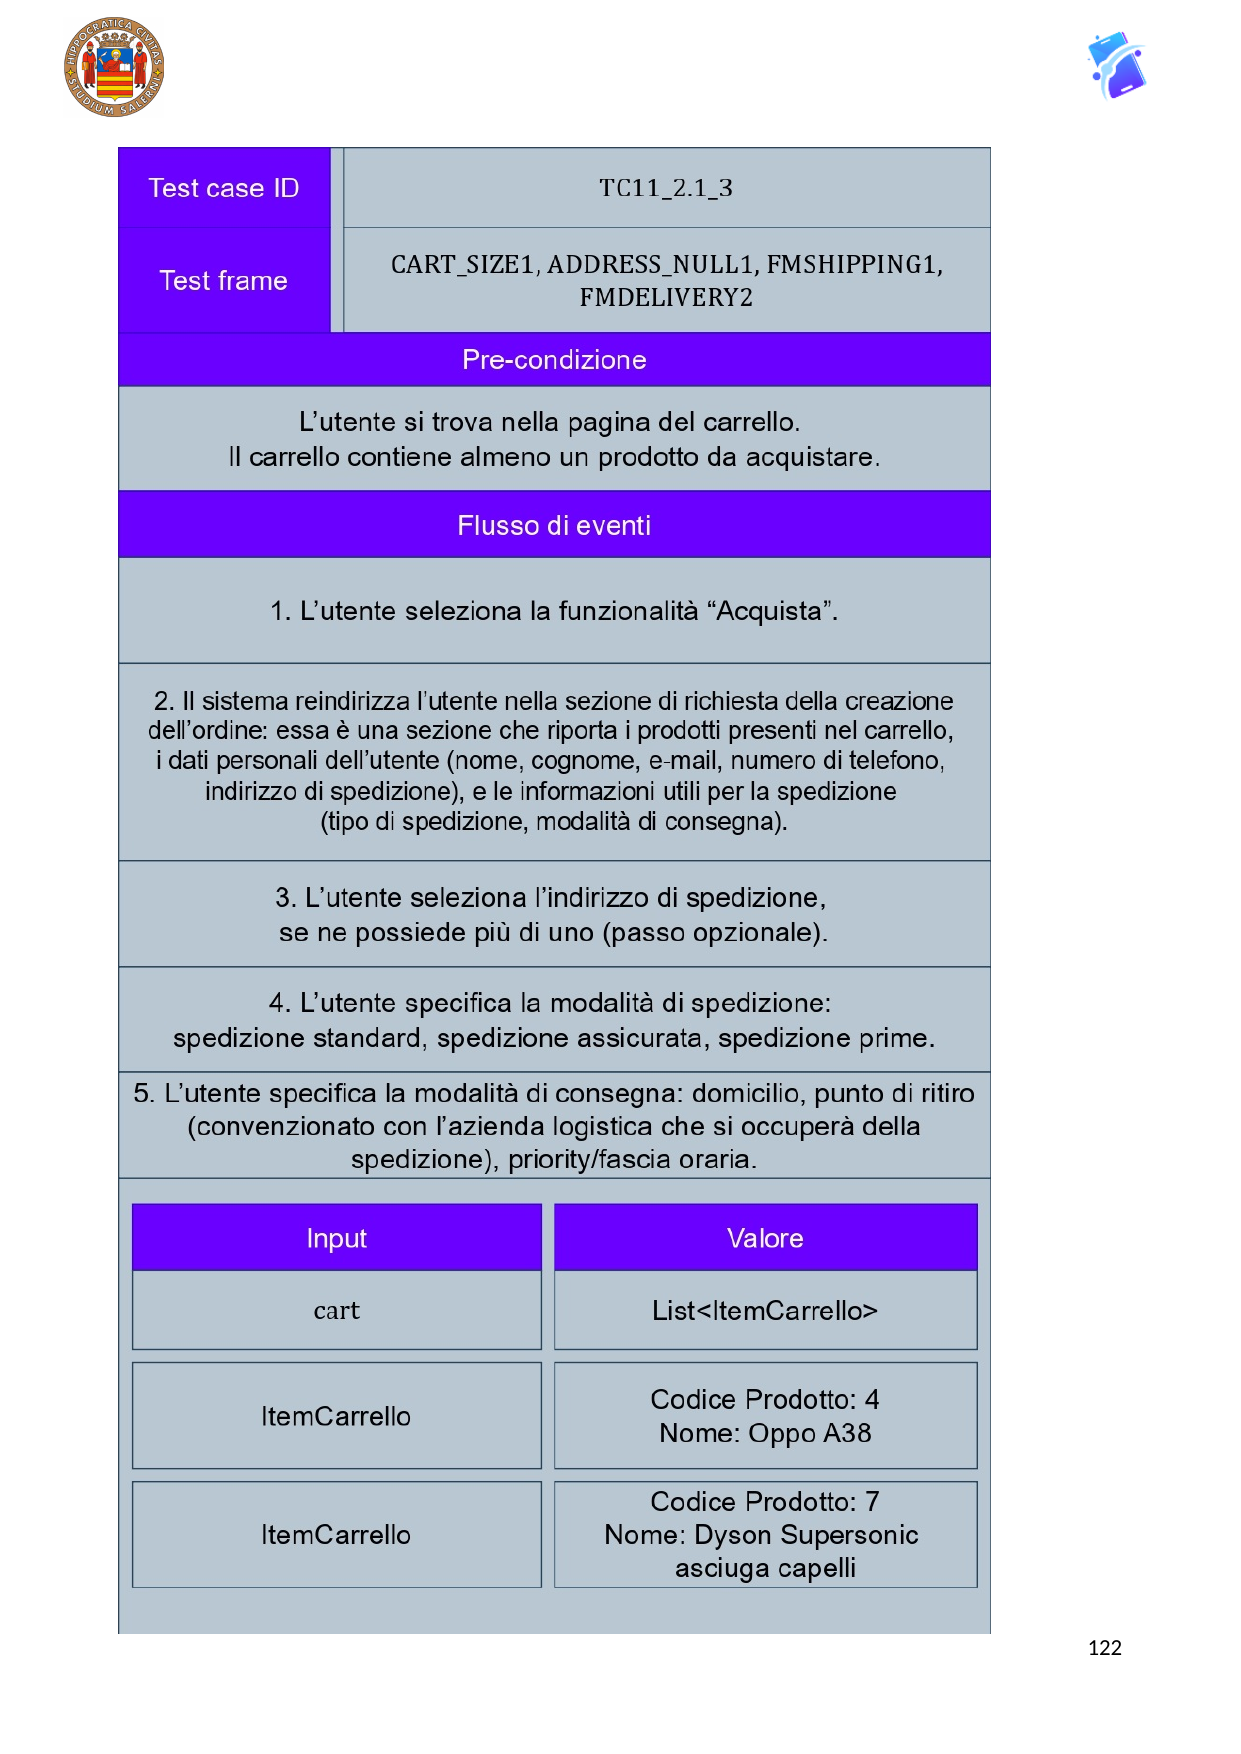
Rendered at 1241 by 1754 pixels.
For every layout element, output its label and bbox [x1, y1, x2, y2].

picture [1061, 11, 1174, 133]
picture [118, 147, 991, 1634]
picture [63, 17, 164, 118]
